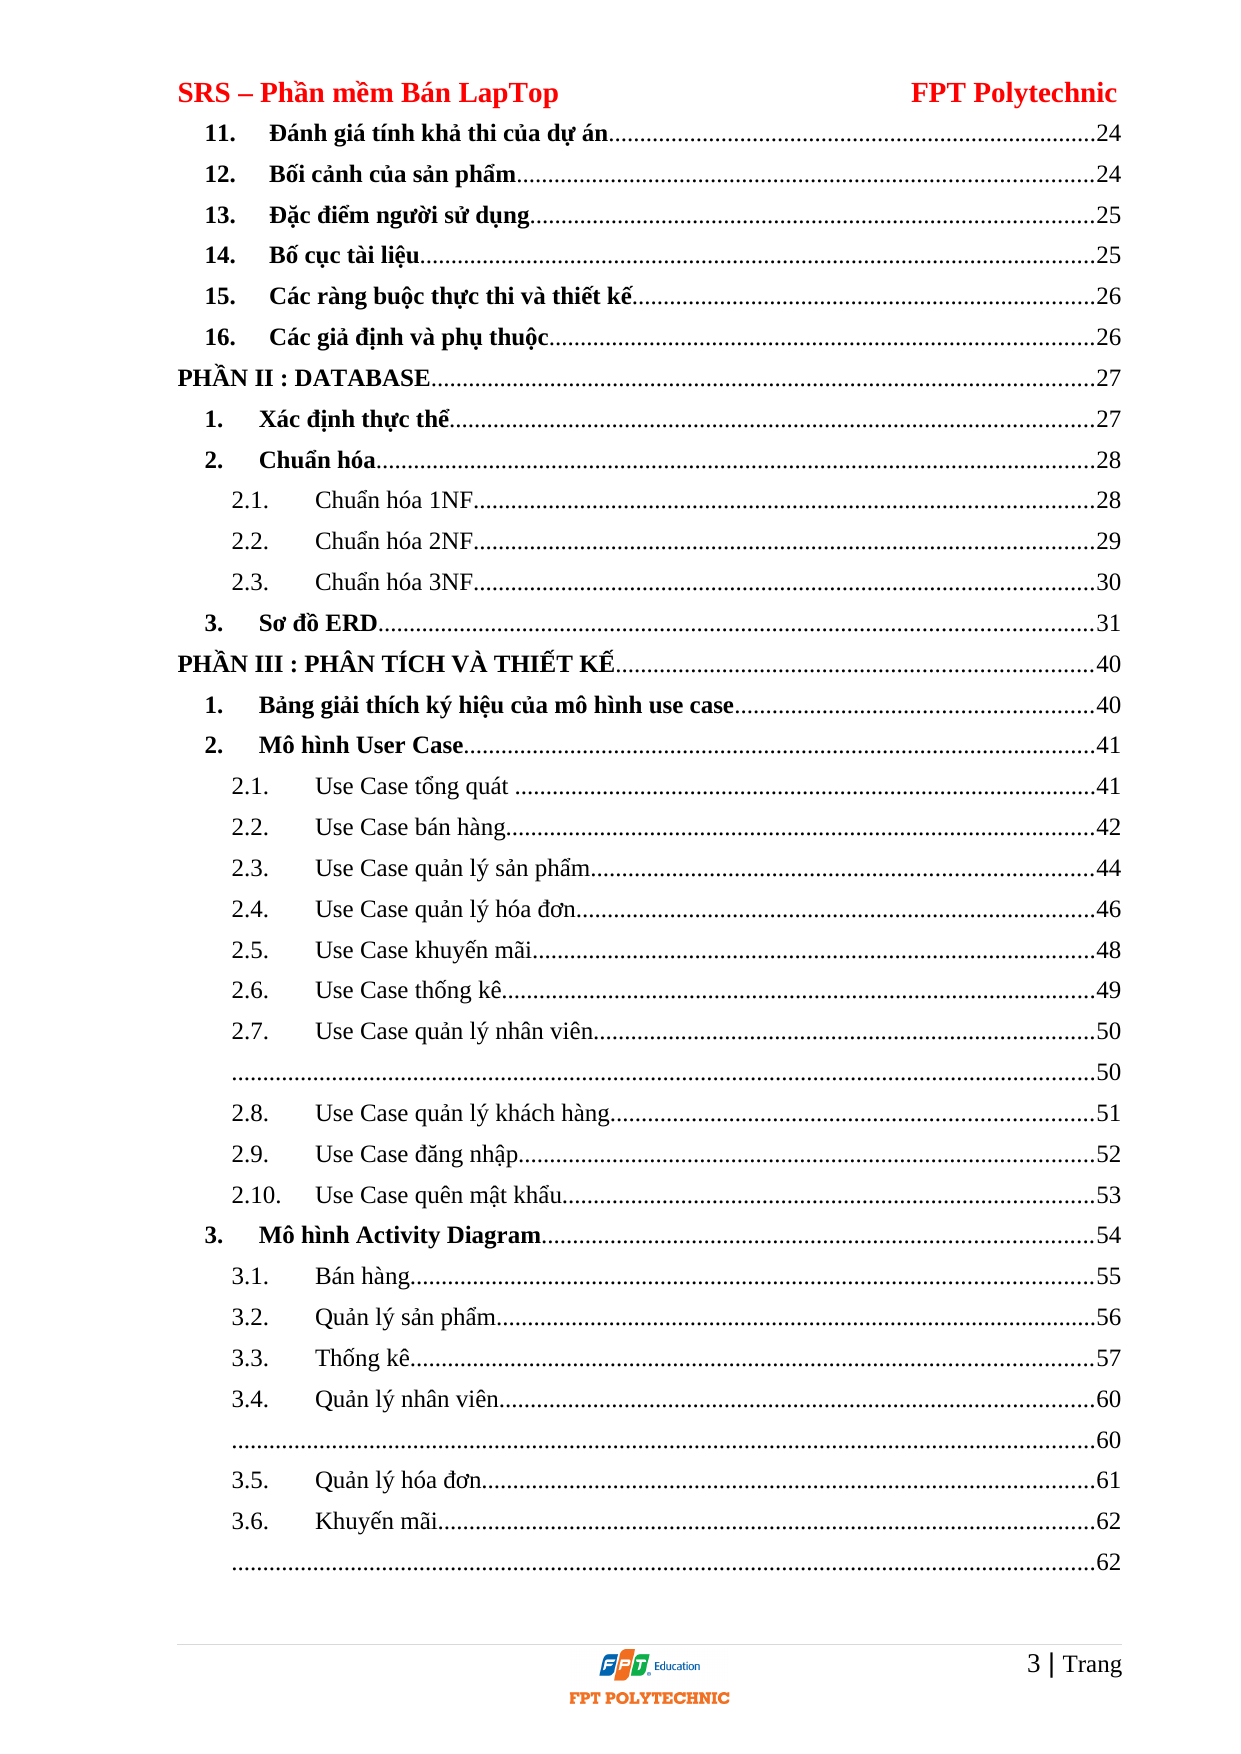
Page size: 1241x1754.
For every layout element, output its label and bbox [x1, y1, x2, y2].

picture [569, 1649, 730, 1704]
